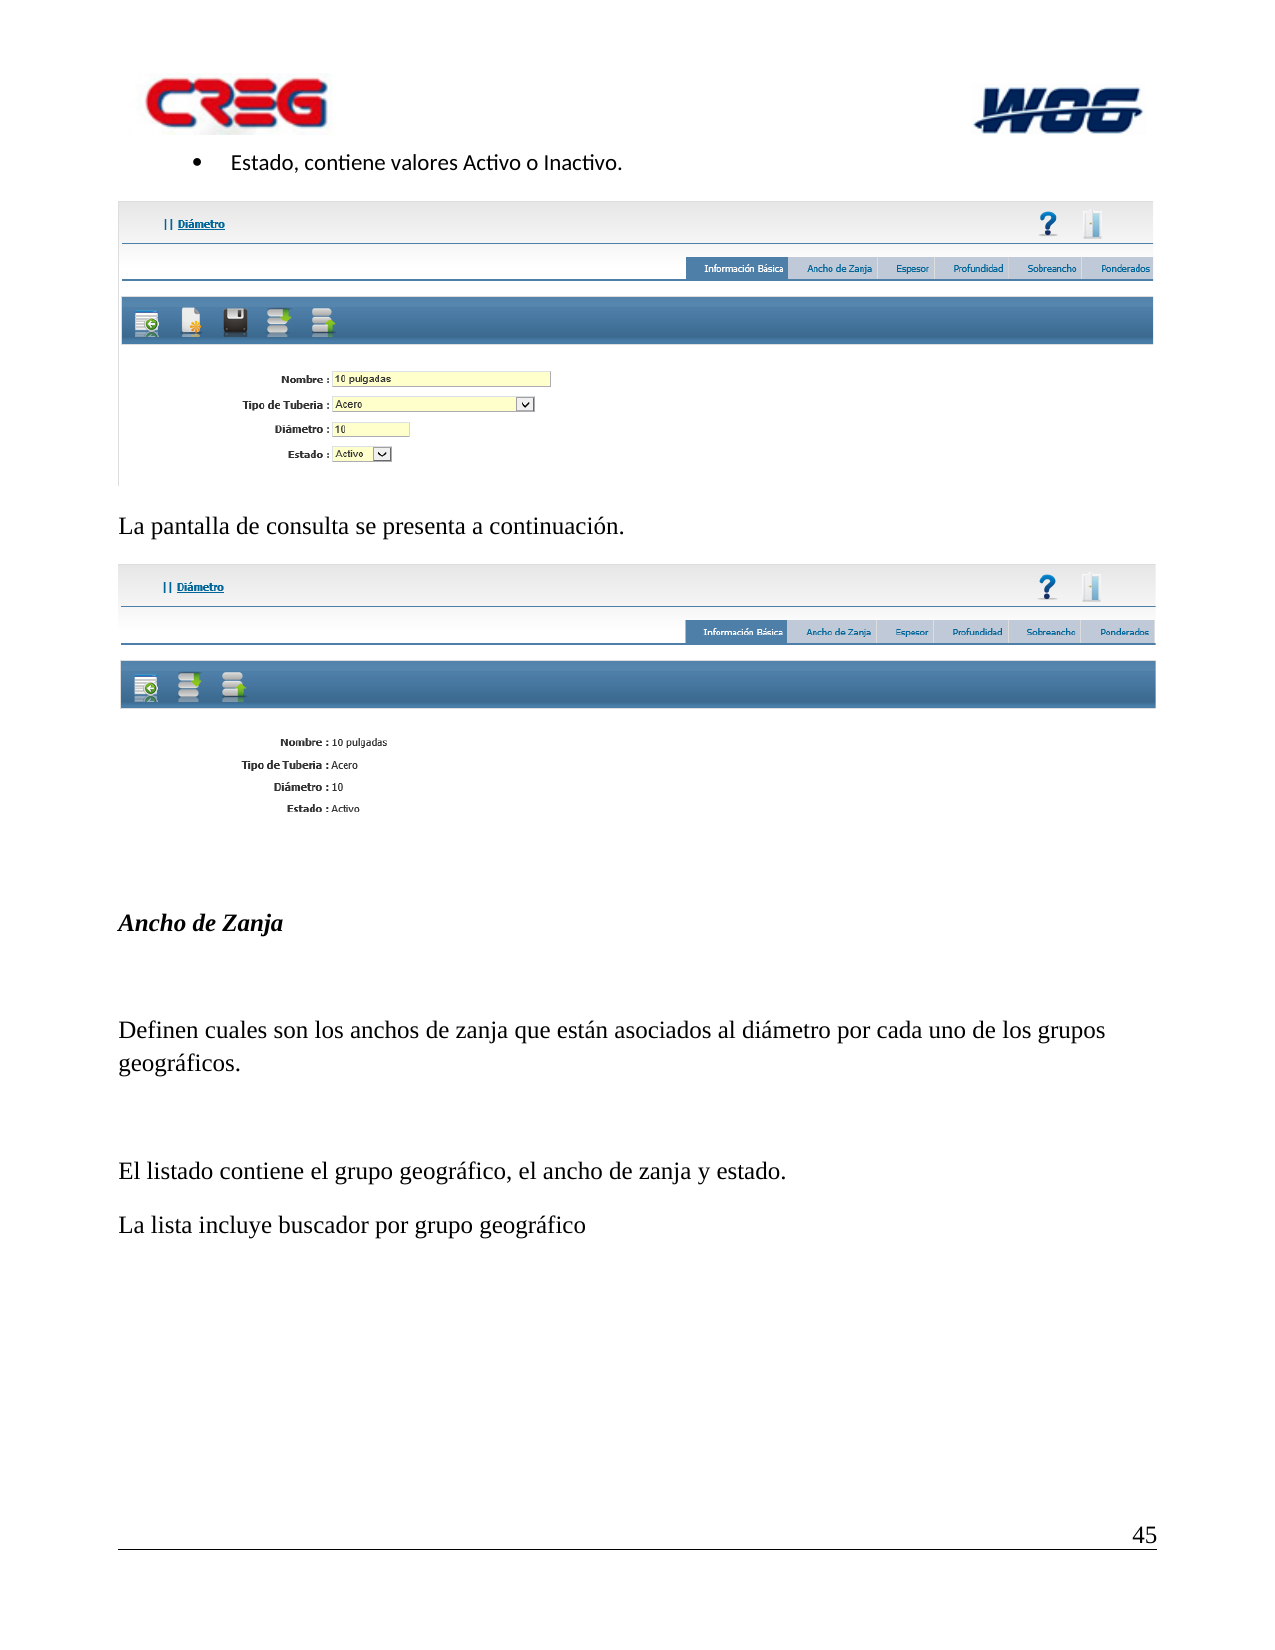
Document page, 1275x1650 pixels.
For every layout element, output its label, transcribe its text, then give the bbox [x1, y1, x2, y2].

picture [971, 83, 1147, 135]
list Estado, contiene valores Activo o Inactivo. [193, 148, 1157, 176]
text Definen cuales son los anchos de zanja que están asociados al diámetro por cada uno de los grupos geográficos. [118, 1015, 1157, 1077]
text La lista incluye buscador por grupo geográfico [118, 1210, 1157, 1239]
text La pantalla de consulta se presenta a continuación. [118, 511, 1157, 539]
picture [118, 200, 1154, 486]
picture [118, 564, 1156, 829]
text Ancho de Zanja [118, 908, 1157, 936]
picture [118, 73, 353, 135]
text El listado contiene el grupo geográfico, el ancho de zanja y estado. [118, 1156, 1157, 1185]
